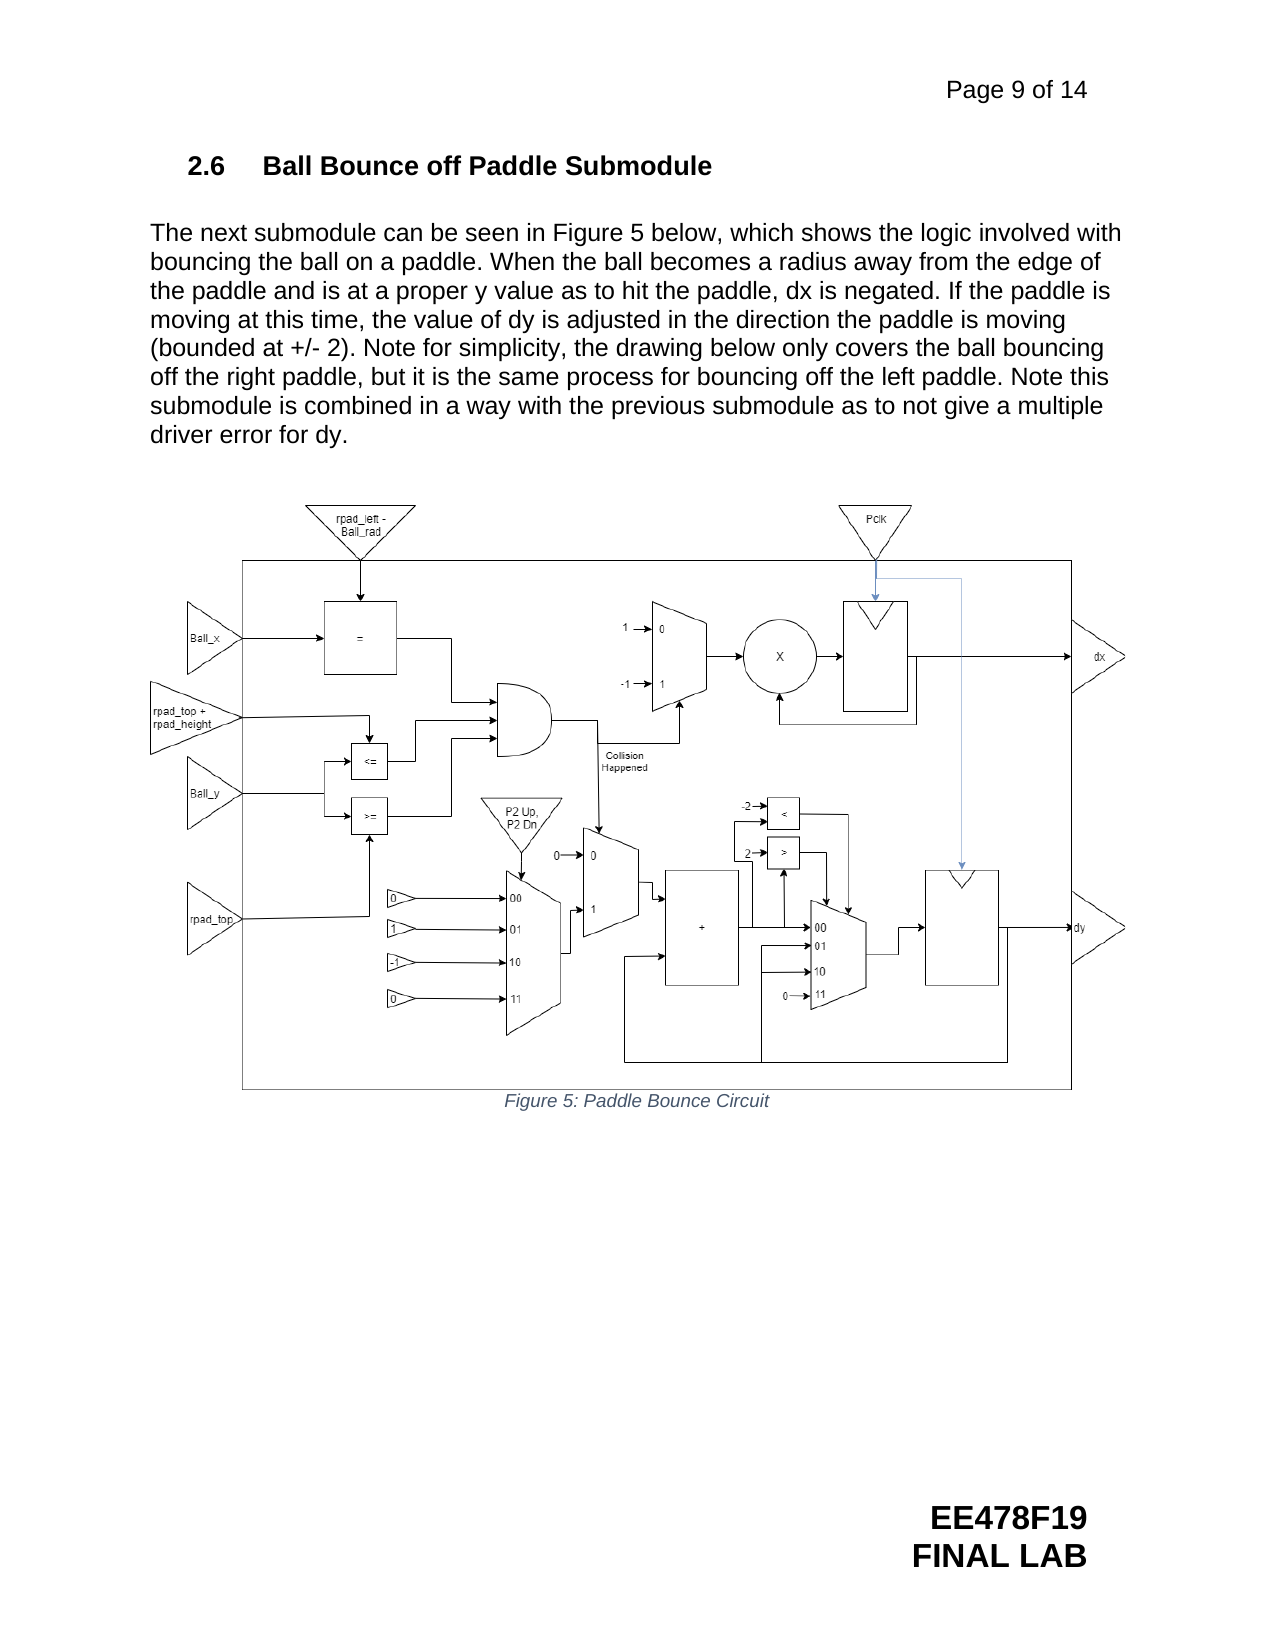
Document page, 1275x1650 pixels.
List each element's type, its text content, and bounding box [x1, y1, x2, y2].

text The next submodule can be seen in Figure 5 below, which shows the logic involved with bouncing the ball on a paddle. When the ball becomes a radius away from the edge of the paddle and is at a proper y value as to hit the paddle, dx is negated. If the paddle is moving at this time, the value of dy is adjusted in the direction the paddle is moving (bounded at +/- 2). Note for simplicity, the drawing below only covers the ball bouncing off the right paddle, but it is the same process for bouncing off the left paddle. Note this submodule is combined in a way with the previous submodule as to not give a multiple driver error for dy. [150, 218, 1125, 448]
subtitle Ball Bounce off Paddle Submodule [187, 150, 1125, 181]
picture [150, 505, 1125, 1090]
text Figure 5: Paddle Bounce Circuit [150, 1090, 1125, 1111]
